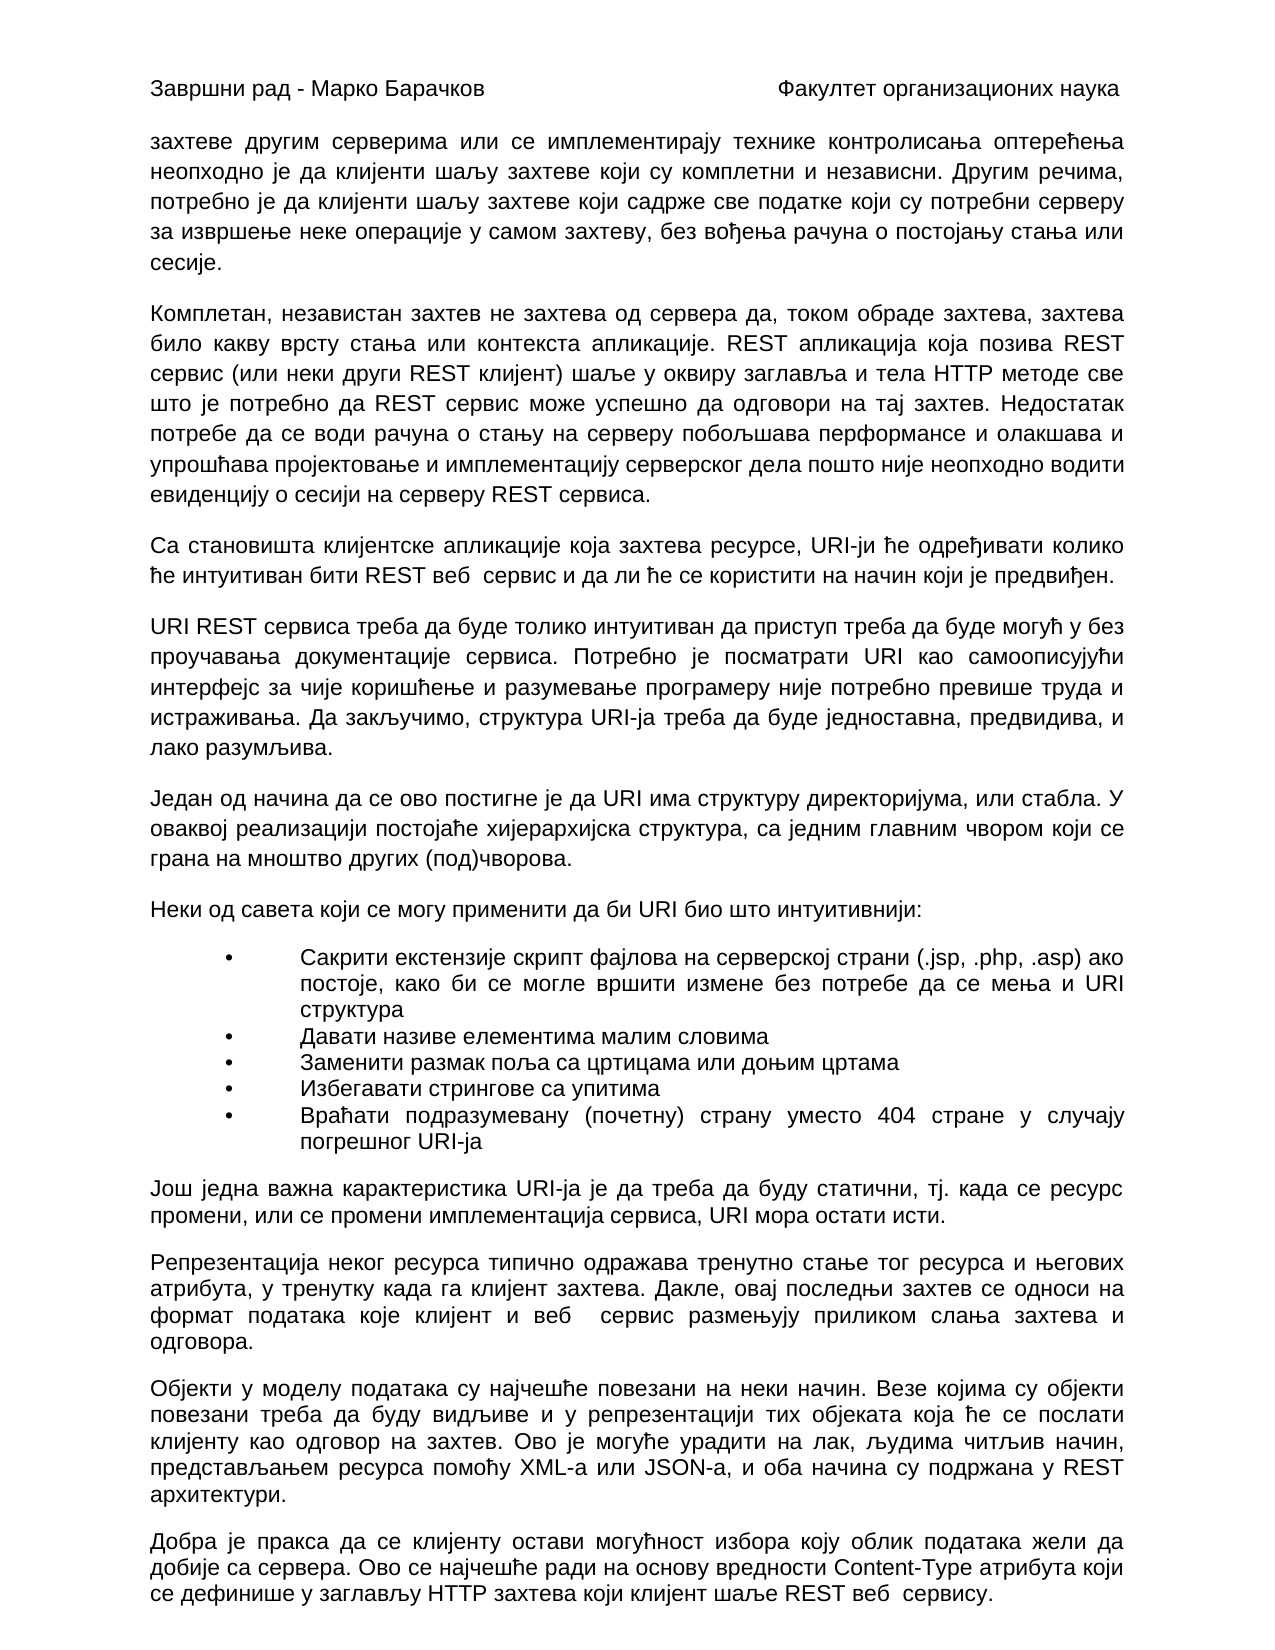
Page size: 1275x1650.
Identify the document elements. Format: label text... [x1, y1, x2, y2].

list Избегавати стрингове са упитима [225, 1075, 1125, 1102]
text Објекти у моделу података су најчешће повезани на неки начин. Везе којима су објекти повезани треба да буду видљиве и у репрезентацији тих објеката која ће се послати клијенту као одговор на захтев. Ово је могуће урадити на лак, људима читљив начин, представљањем ресурса помоћу XМL-а или JSON-а, и оба начина су подржана у REST архитектури. [150, 1375, 1125, 1507]
text URI REST сервиса треба да буде толико интуитиван да приступ треба да буде могућ у без проучавања документације сервиса. Потребно је посматрати URI као самоописујући интерфејс за чије коришћење и разумевање програмеру није потребно превише труда и истраживања. Да закључимо, структура URI-ја треба да буде једноставна, предвидива, и лако разумљива. [150, 613, 1125, 760]
text Добра је пракса да се клијенту остави могућност избора коју облик података жели да добије са сервера. Ово се најчешће ради на основу вредности Content-Тypе атрибута који се дефинише у заглављу HTTP захтева који клијент шаље REST веб сервису. [150, 1528, 1125, 1607]
list Враћати подразумевану (почетну) страну уместо 404 стране у случају погрешног URI-ја [225, 1102, 1125, 1154]
list Сакрити екстензије скрипт фајлова на серверској страни (.jsp, .php, .asp) ако постоје, како би се могле вршити измене без потребе да се мења и URI структура [225, 944, 1125, 1023]
text Још једна важна карактеристика URI-ја је да треба да буду статични, тј. када се ресурс промени, или се промени имплементација сервиса, URI мора остати исти. [150, 1175, 1125, 1228]
text Са становишта клијентске апликације која захтева ресурсе, URI-ји ће одређивати колико ће интуитиван бити REST веб сервис и да ли ће се користити на начин који је предвиђен. [150, 532, 1125, 588]
text Неки од савета који се могу применити да би URI био што интуитивнији: [150, 896, 1125, 923]
text Један од начина да се ово постигне је да URI има структуру директоријума, или стабла. У оваквој реализацији постојаће хијерархијска структура, са једним главним чвором који се грана на мноштво других (под)чворова. [150, 785, 1125, 872]
list Давати називе елементима малим словима [225, 1023, 1125, 1049]
text Комплетан, независтан захтев не захтева од сервера да, током обраде захтева, захтева било какву врсту стања или контекста апликације. REST апликација која позива REST сервис (или неки други REST клијент) шаље у оквиру заглавља и тела HTTP методе све што је потребно да REST сервис може успешно да одговори на тај захтев. Недостатак потребе да се води рачуна о стању на серверу побољшава перформансе и олакшава и упрошћава пројектовање и имплементацију серверског дела пошто није неопходно водити евиденцију о сесији на серверу REST сервиса. [150, 299, 1125, 507]
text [150, 128, 1125, 275]
text Репрезентација неког ресурса типично одражава тренутно стање тог ресурса и његових атрибута, у тренутку када га клијент захтева. Дакле, овај последњи захтев се односи на формат података које клијент и веб сервис размењују приликом слања захтева и одговора. [150, 1249, 1125, 1354]
list Заменити размак поља са цртицама или доњим цртама [225, 1049, 1125, 1075]
